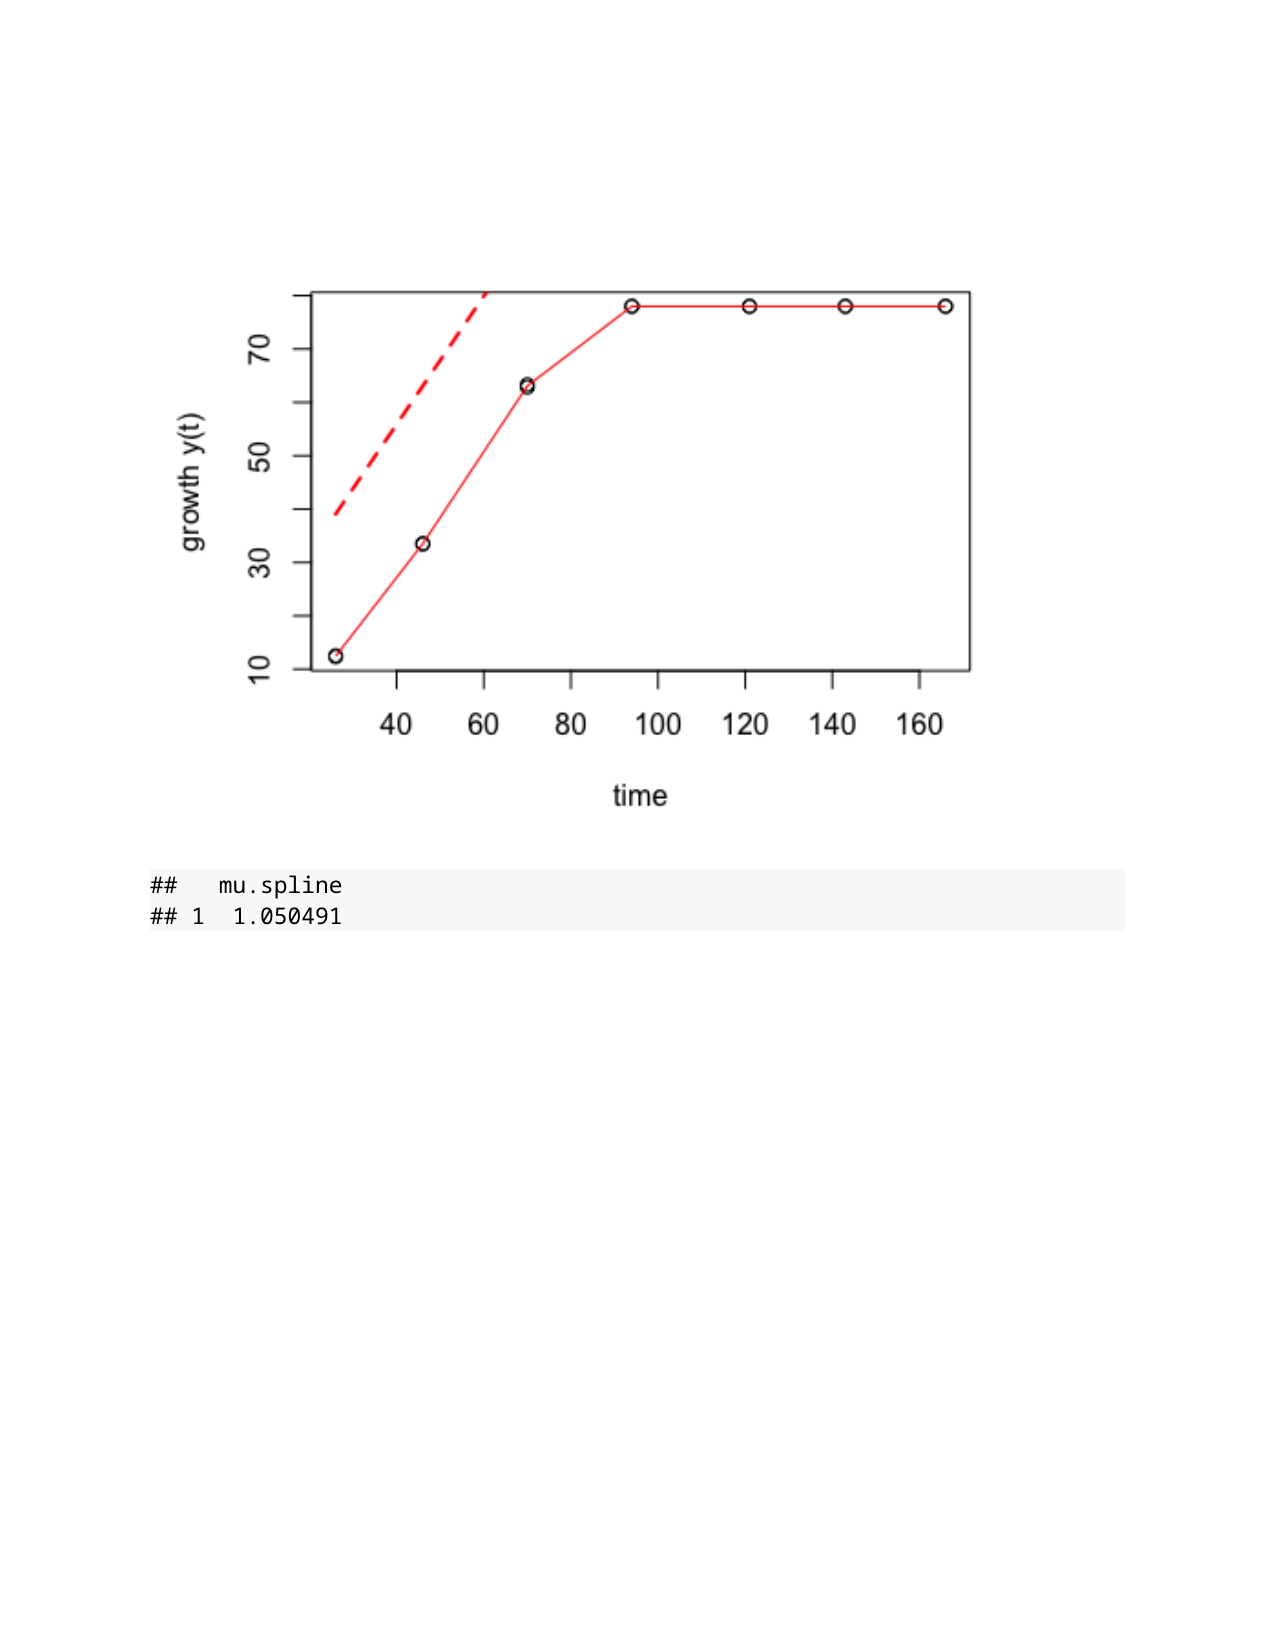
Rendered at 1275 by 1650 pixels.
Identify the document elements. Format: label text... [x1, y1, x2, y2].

picture [168, 150, 1044, 850]
text ## mu.spline ## 1 1.050491 [150, 869, 1125, 931]
